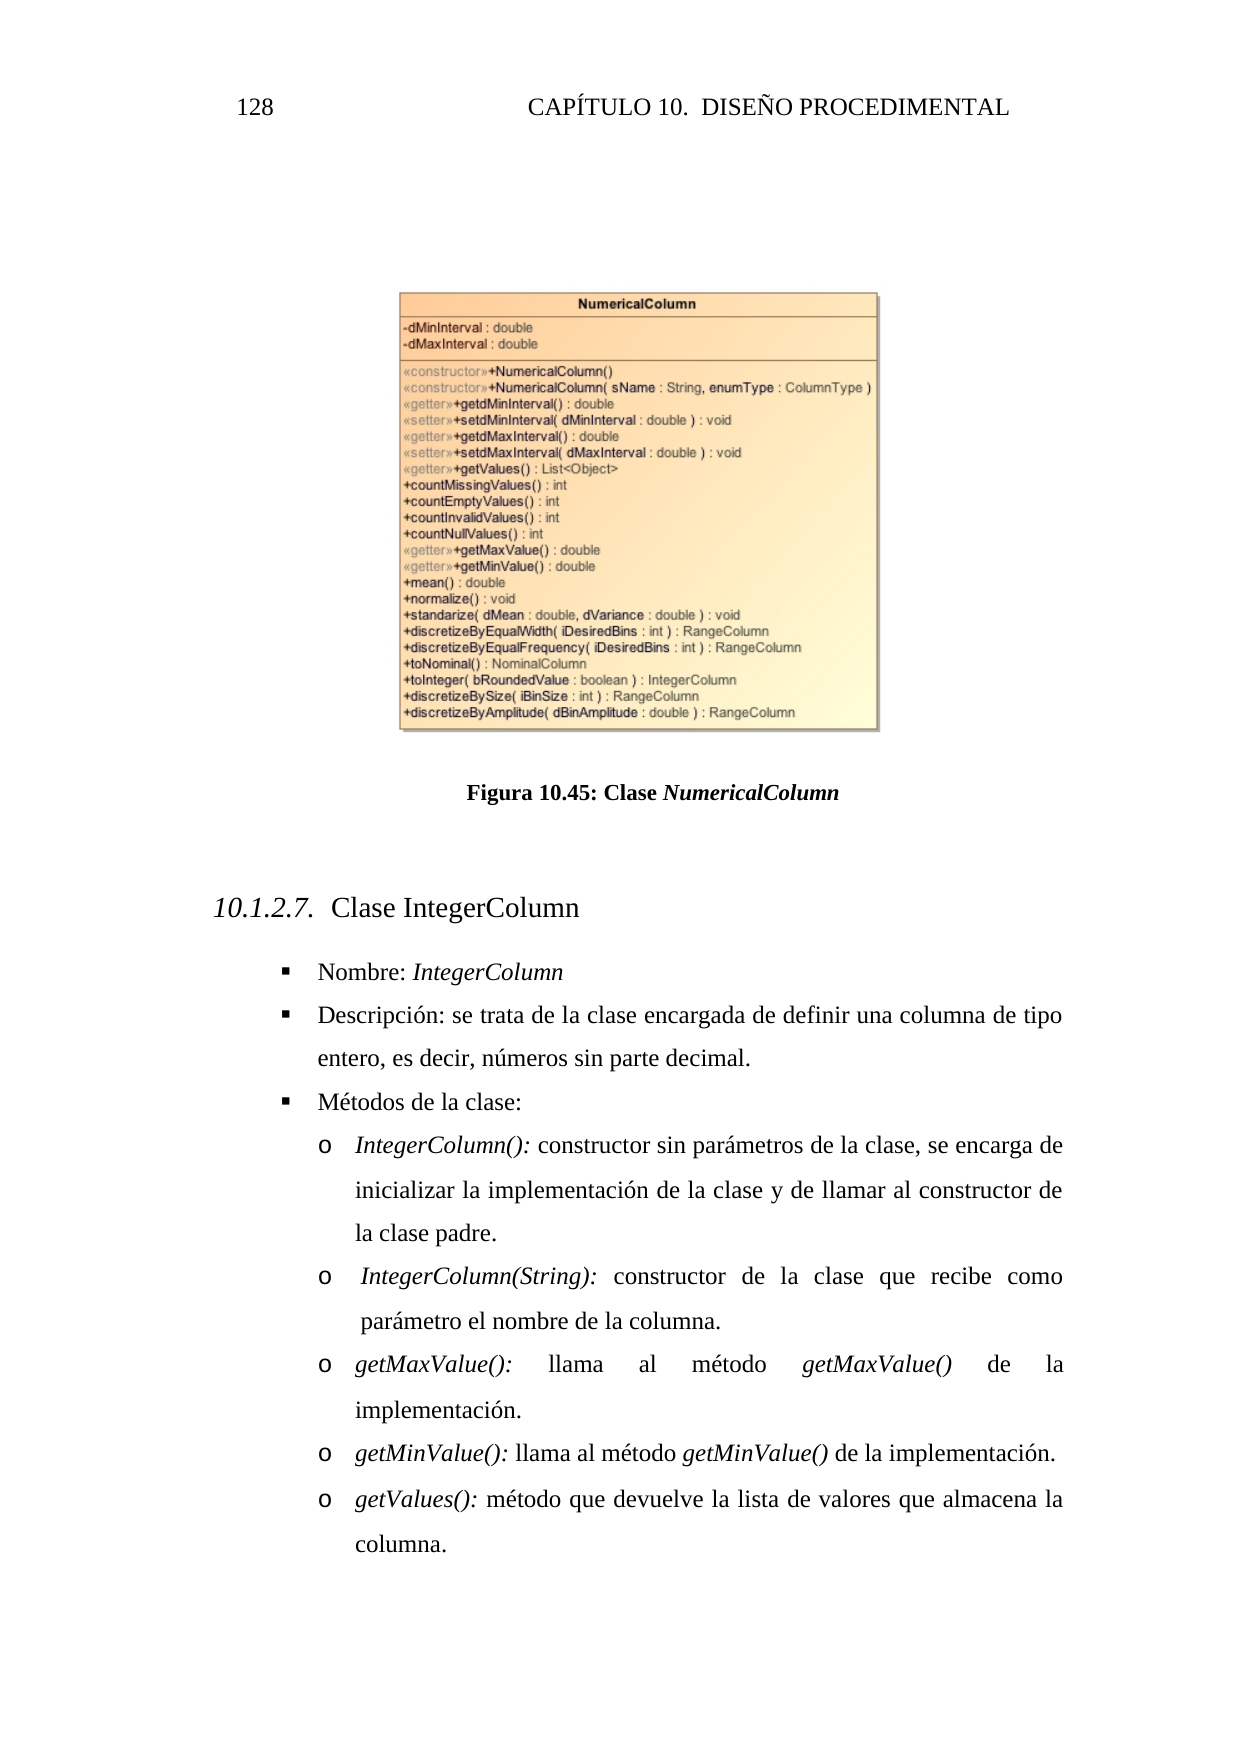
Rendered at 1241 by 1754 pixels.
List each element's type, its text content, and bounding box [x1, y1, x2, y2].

list getValues(): método que devuelve la lista de valores que almacena la columna. [317, 1484, 1064, 1558]
list Descripción: se trata de la clase encargada de definir una columna de tipo entero, es decir, números sin parte decimal. [280, 1000, 1064, 1072]
list Nombre: IntegerColumn [280, 957, 1064, 986]
subtitle Clase IntegerColumn [213, 890, 1064, 924]
list Métodos de la clase: [280, 1087, 1064, 1115]
list getMaxValue(): llama al método getMaxValue() de la implementación. [317, 1349, 1064, 1423]
picture [387, 280, 889, 741]
list IntegerColumn(): constructor sin parámetros de la clase, se encarga de inicializar la implementación de la clase y de llamar al constructor de la clase padre. [317, 1130, 1064, 1247]
list getMinValue(): llama al método getMinValue() de la implementación. [317, 1438, 1064, 1469]
list IntegerColumn(String): constructor de la clase que recibe como parámetro el nombre de la columna. [317, 1261, 1064, 1335]
